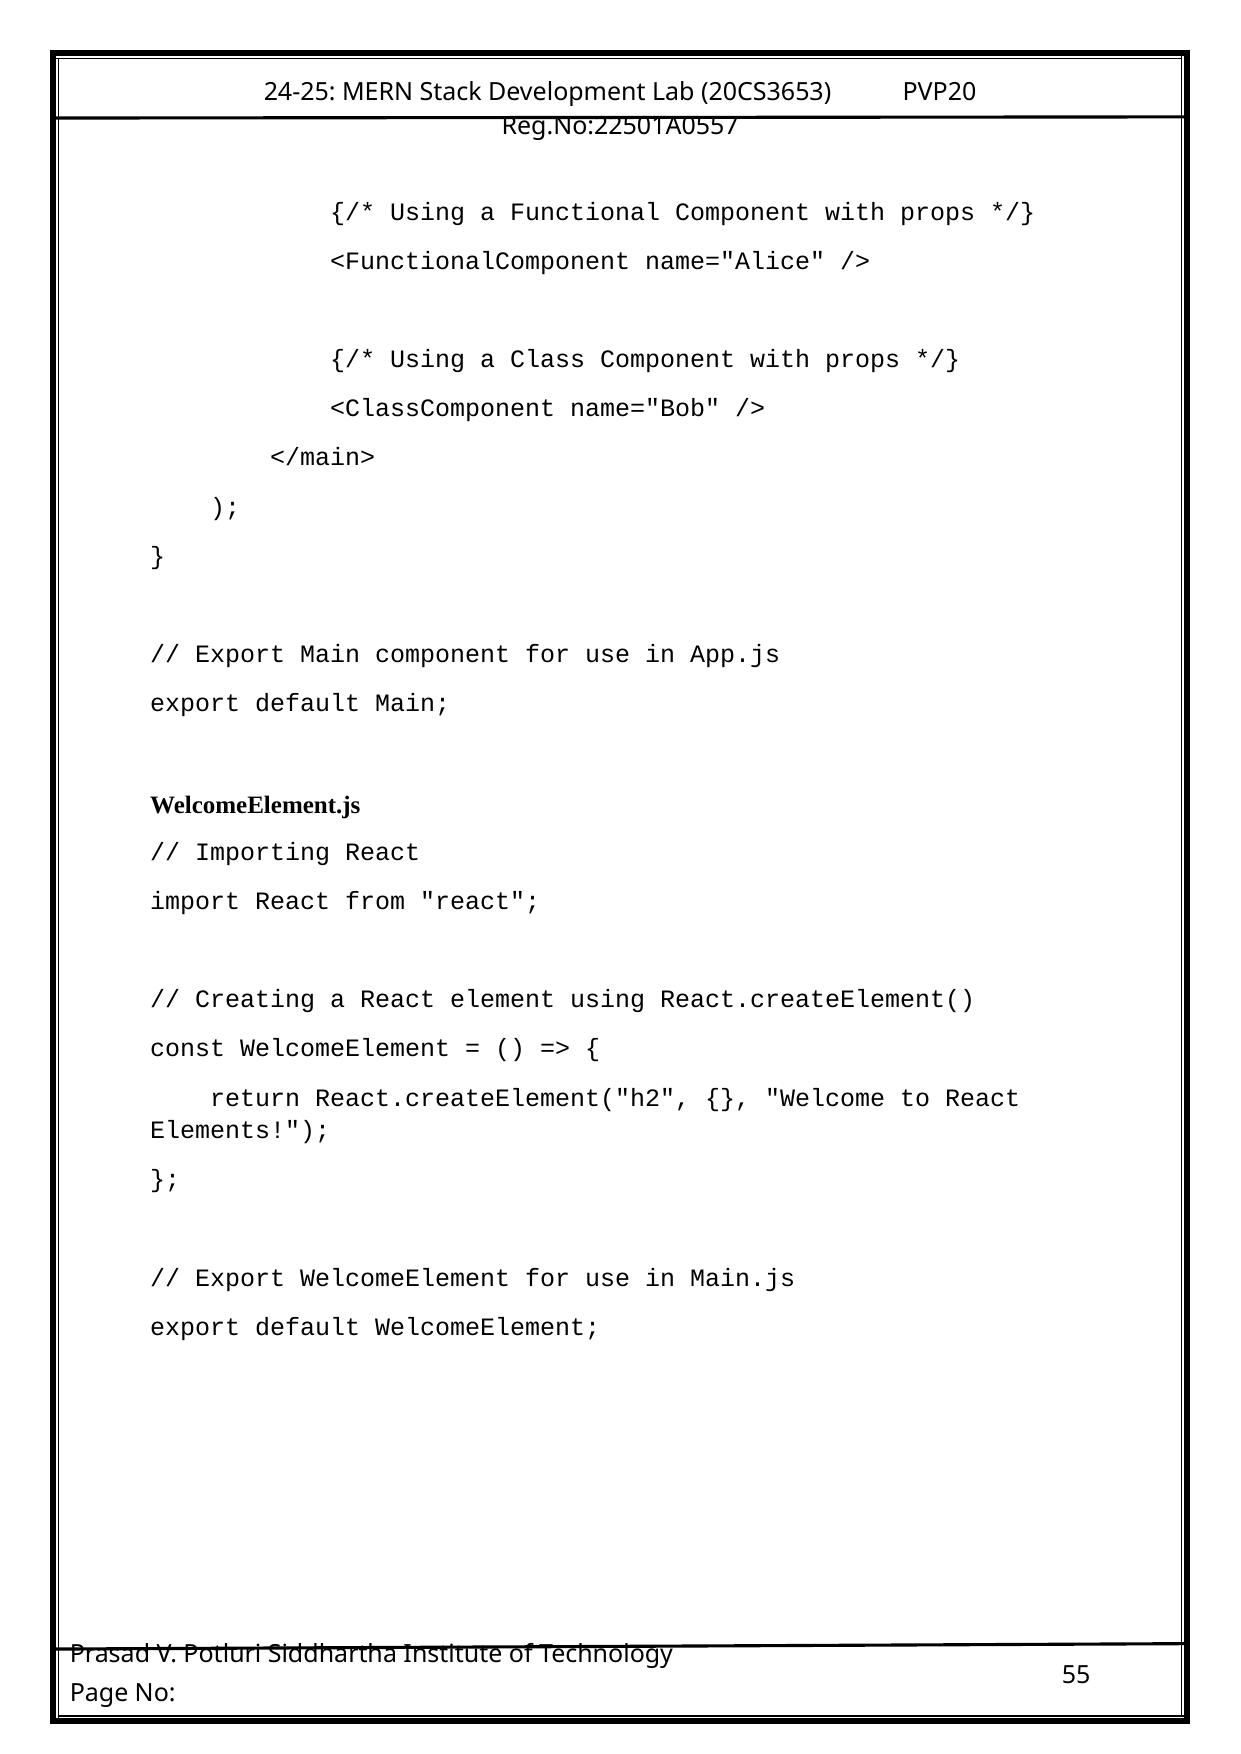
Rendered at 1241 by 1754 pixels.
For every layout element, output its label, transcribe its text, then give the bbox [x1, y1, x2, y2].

text <ClassComponent name="Bob" /> [150, 396, 1090, 424]
text // Importing React [150, 839, 1090, 868]
text // Export WelcomeElement for use in Main.js [150, 1265, 1090, 1293]
text WelcomeElement.js [150, 790, 1090, 818]
text export default WelcomeElement; [150, 1314, 1090, 1343]
text export default Main; [150, 691, 1090, 719]
text // Export Main component for use in App.js [150, 642, 1090, 670]
text // Creating a React element using React.createElement() [150, 987, 1090, 1015]
text return React.createElement("h2", {}, "Welcome to React Elements!"); [150, 1085, 1090, 1146]
text <FunctionalComponent name="Alice" /> [150, 248, 1090, 277]
text import React from "react"; [150, 888, 1090, 917]
text const WelcomeElement = () => { [150, 1036, 1090, 1064]
text {/* Using a Class Component with props */} [150, 347, 1090, 375]
text {/* Using a Functional Component with props */} [150, 199, 1090, 227]
text ); [150, 494, 1090, 522]
text } [150, 543, 1090, 572]
text }; [150, 1167, 1090, 1195]
text </main> [150, 445, 1090, 473]
